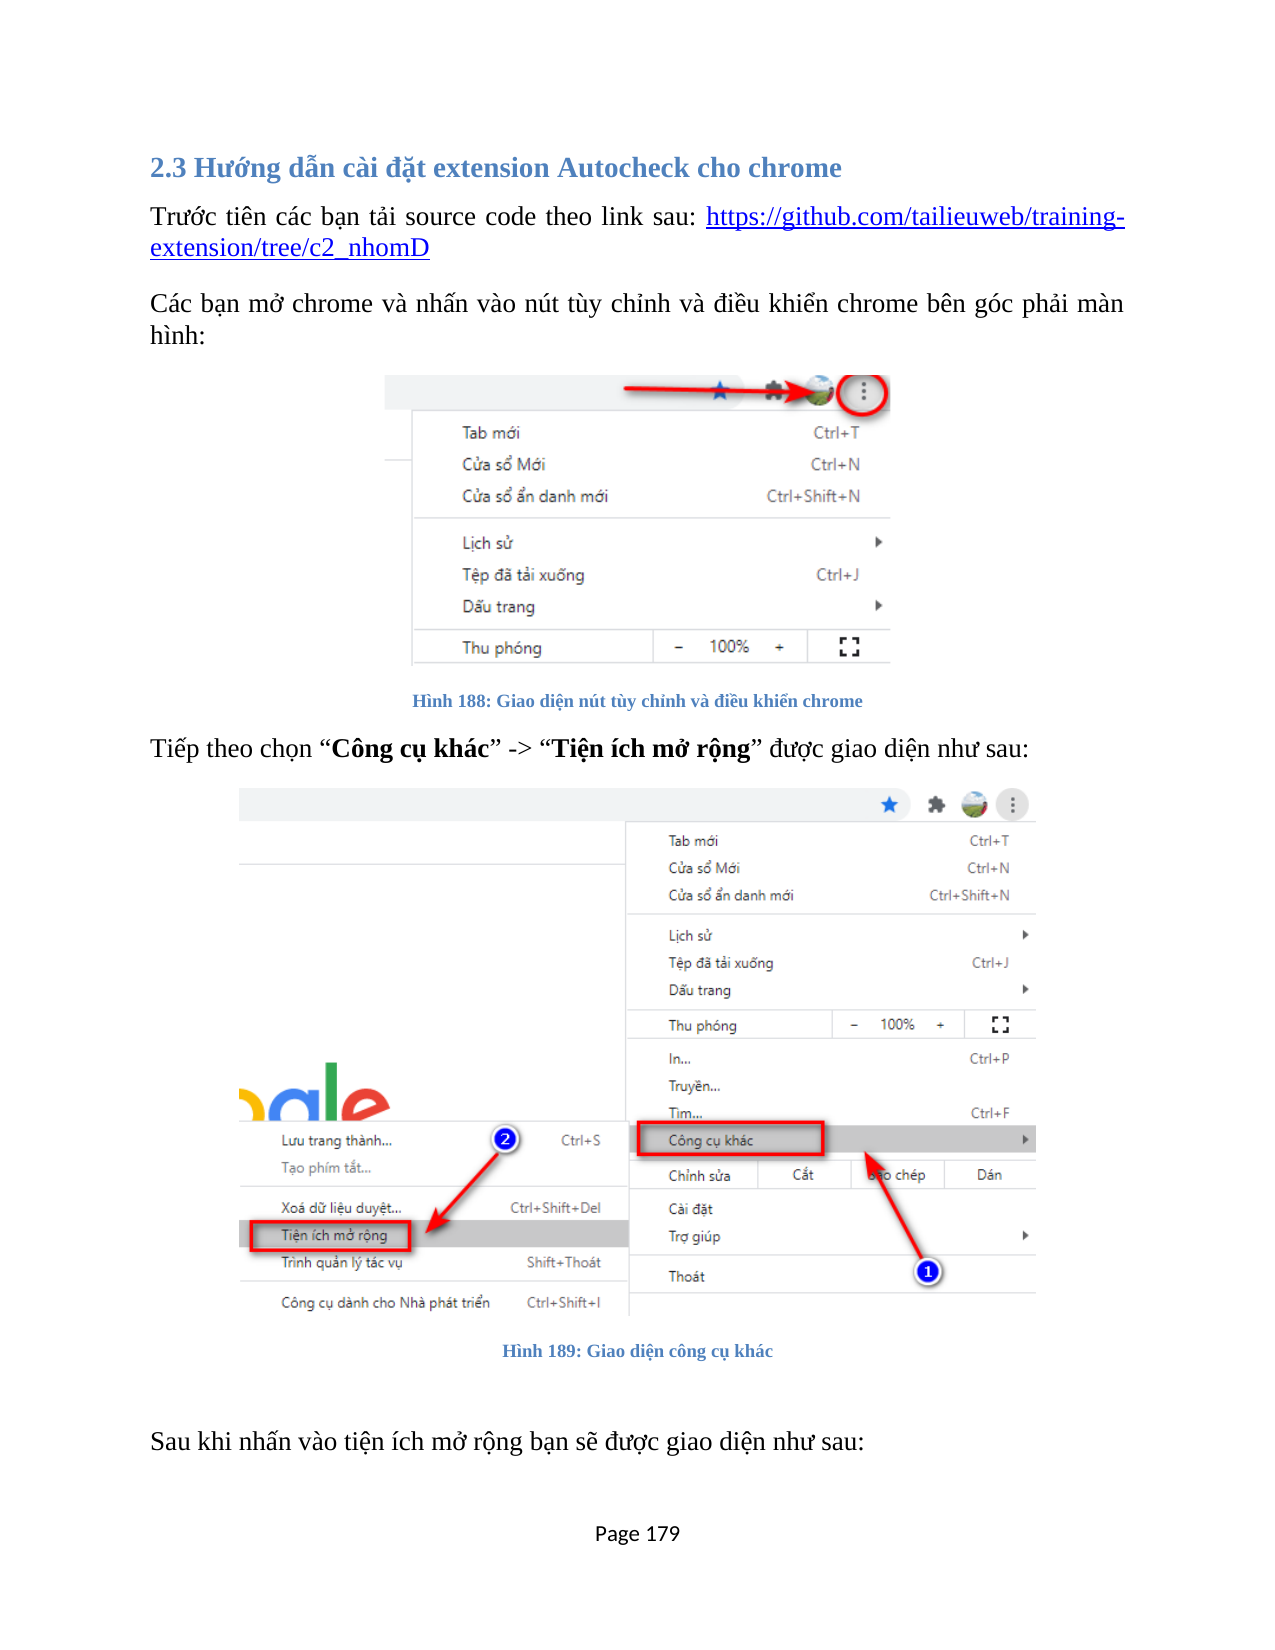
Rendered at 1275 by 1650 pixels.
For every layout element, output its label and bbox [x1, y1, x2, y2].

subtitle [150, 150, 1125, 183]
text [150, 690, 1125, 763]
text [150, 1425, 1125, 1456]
picture [384, 375, 891, 666]
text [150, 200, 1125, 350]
picture [239, 788, 1036, 1316]
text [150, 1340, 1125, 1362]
